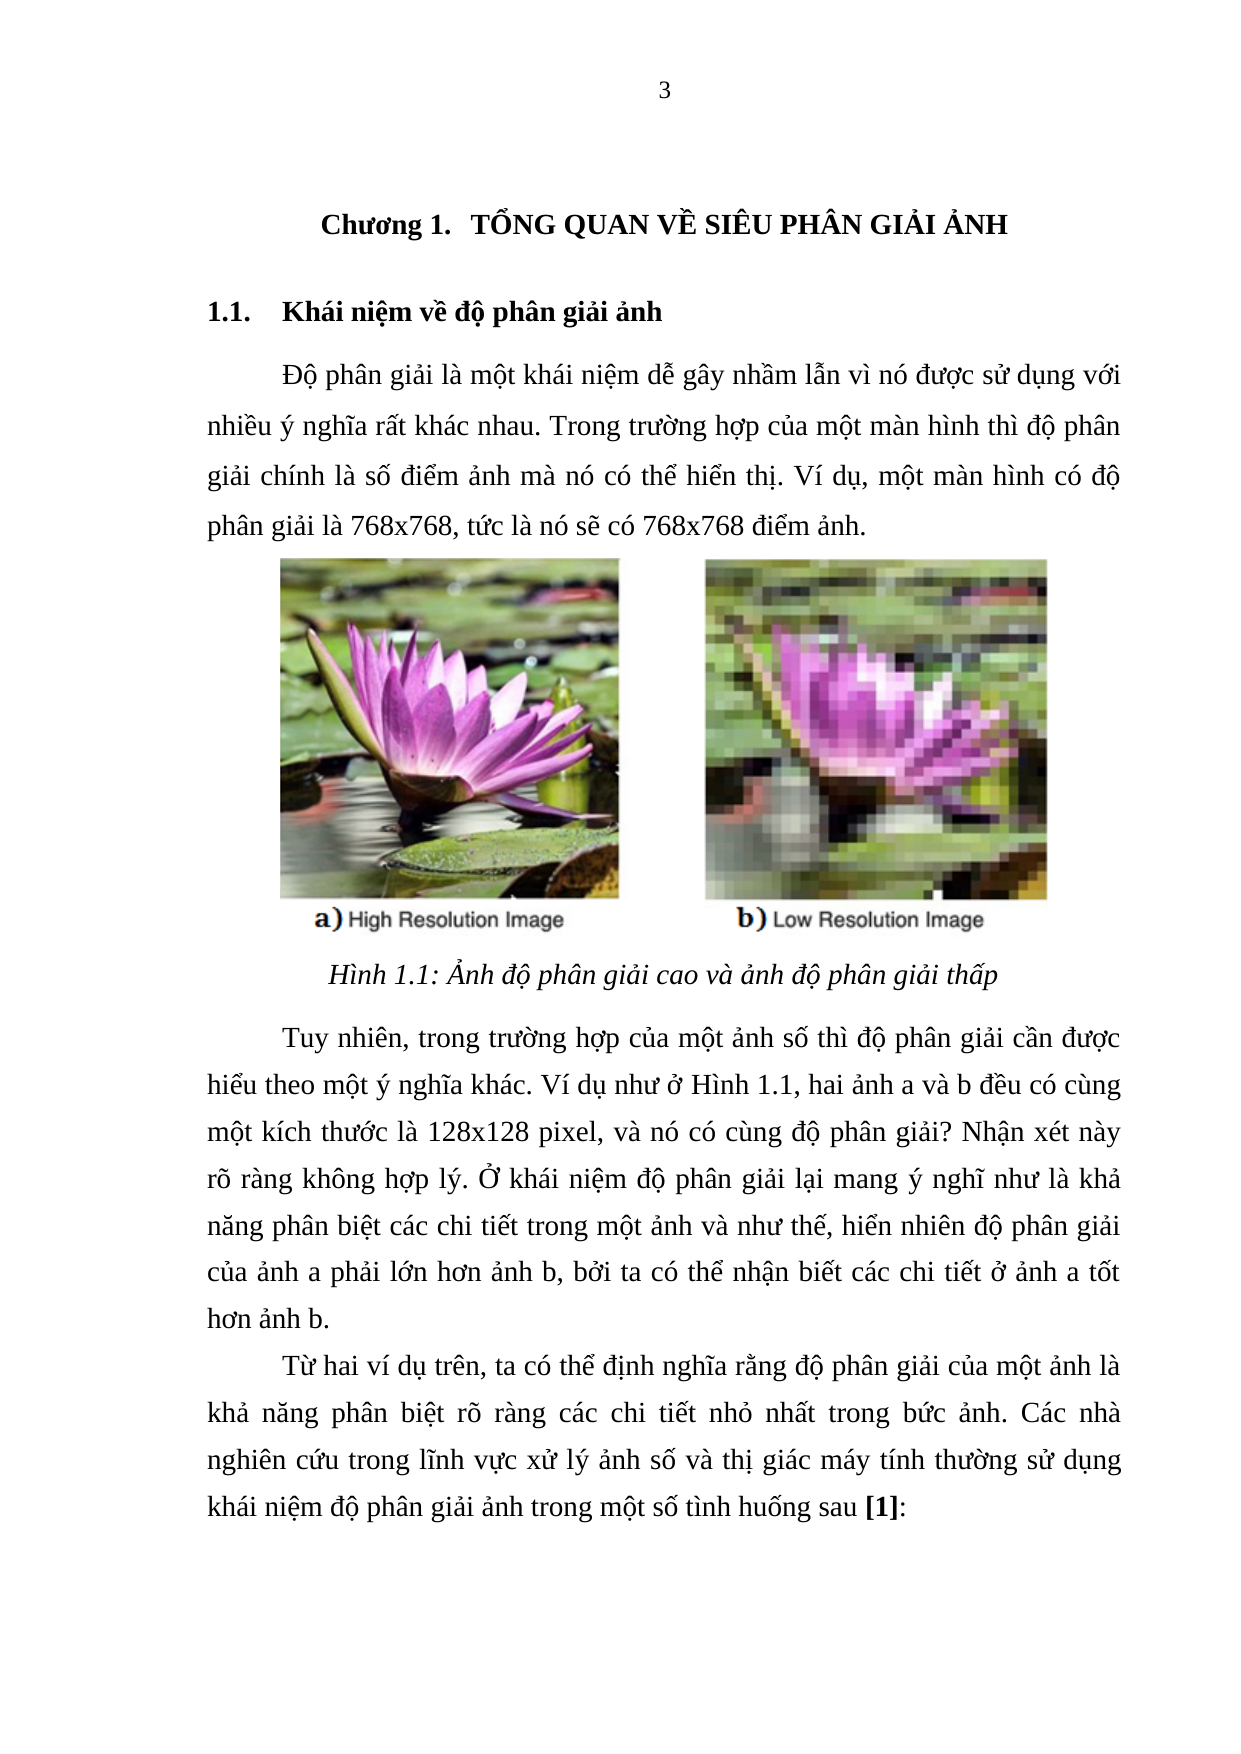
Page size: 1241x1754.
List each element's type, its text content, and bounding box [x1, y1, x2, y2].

text Tuy nhiên, trong trường hợp của một ảnh số thì độ phân giải cần được hiểu theo một ý nghĩa khác. Ví dụ như ở Hình 1.1, hai ảnh a và b đều có cùng một kích thước là 128x128 pixel, và nó có cùng độ phân giải? Nhận xét này rõ ràng không hợp lý. Ở khái niệm độ phân giải lại mang ý nghĩ như là khả năng phân biệt các chi tiết trong một ảnh và như thế, hiển nhiên độ phân giải của ảnh a phải lớn hơn ảnh b, bởi ta có thể nhận biết các chi tiết ở ảnh a tốt hơn ảnh b. [207, 1020, 1122, 1335]
text Từ hai ví dụ trên, ta có thể định nghĩa rằng độ phân giải của một ảnh là khả năng phân biệt rõ ràng các chi tiết nhỏ nhất trong bức ảnh. Các nhà nghiên cứu trong lĩnh vực xử lý ảnh số và thị giác máy tính thường sử dụng khái niệm độ phân giải ảnh trong một số tình huống sau: [207, 1348, 1122, 1522]
list Khái niệm về độ phân giải ảnh [207, 294, 1122, 328]
picture [280, 558, 1049, 941]
text Độ phân giải là một khái niệm dễ gây nhầm lẫn vì nó được sử dụng với nhiều ý nghĩa rất khác nhau. Trong trường hợp của một màn hình thì độ phân giải chính là số điểm ảnh mà nó có thể hiển thị. Ví dụ, một màn hình có độ phân giải là 768x768, tức là nó sẽ có 768x768 điểm ảnh. [207, 357, 1122, 542]
text Hình .: Ảnh độ phân giải cao và ảnh độ phân giải thấp [207, 957, 1122, 991]
subtitle TỔNG QUAN VỀ SIÊU PHÂN GIẢI ẢNH [207, 207, 1122, 240]
